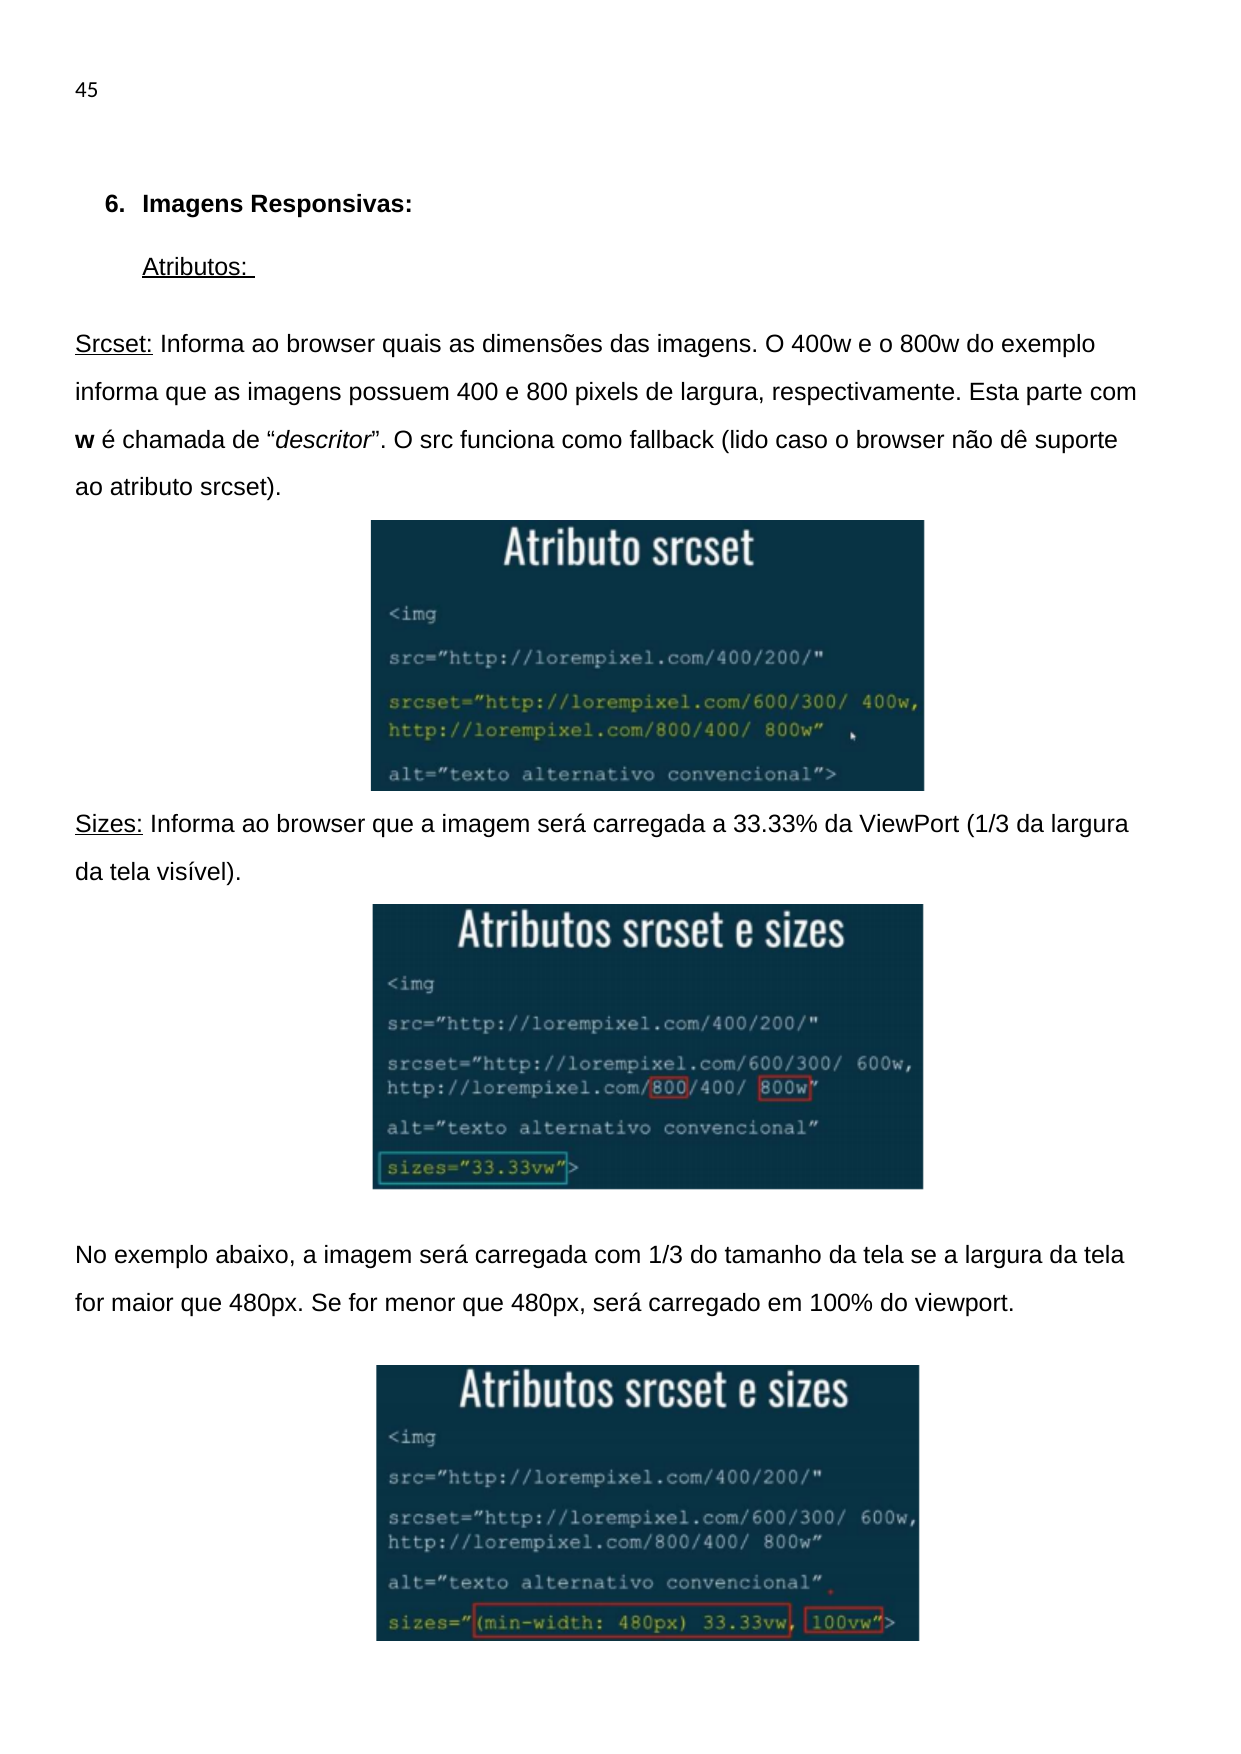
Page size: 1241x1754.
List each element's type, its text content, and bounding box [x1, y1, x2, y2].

text Sizes: Informa ao browser que a imagem será carregada a 33.33% da ViewPort (1/3 da largura [75, 809, 1221, 838]
text Srcset: Informa ao browser quais as dimensões das imagens. O 400w e o 800w do exemplo [75, 329, 1221, 358]
picture [372, 904, 924, 1191]
list Imagens Responsivas: [104, 189, 1221, 218]
text informa que as imagens possuem 400 e 800 pixels de largura, respectivamente. Esta parte com [75, 377, 1221, 406]
text for maior que 480px. Se for menor que 480px, será carregado em 100% do viewport. [75, 1287, 1221, 1346]
text ao atributo srcset). [75, 472, 1221, 501]
text da tela visível). [75, 857, 1221, 886]
picture [376, 1365, 921, 1641]
list Atributos: [142, 251, 1221, 310]
text No exemplo abaixo, a imagem será carregada com 1/3 do tamanho da tela se a largura da tela [75, 1240, 1221, 1268]
picture [370, 520, 926, 791]
text w é chamada de “descritor”. O src funciona como fallback (lido caso o browser não dê suporte [75, 425, 1221, 453]
